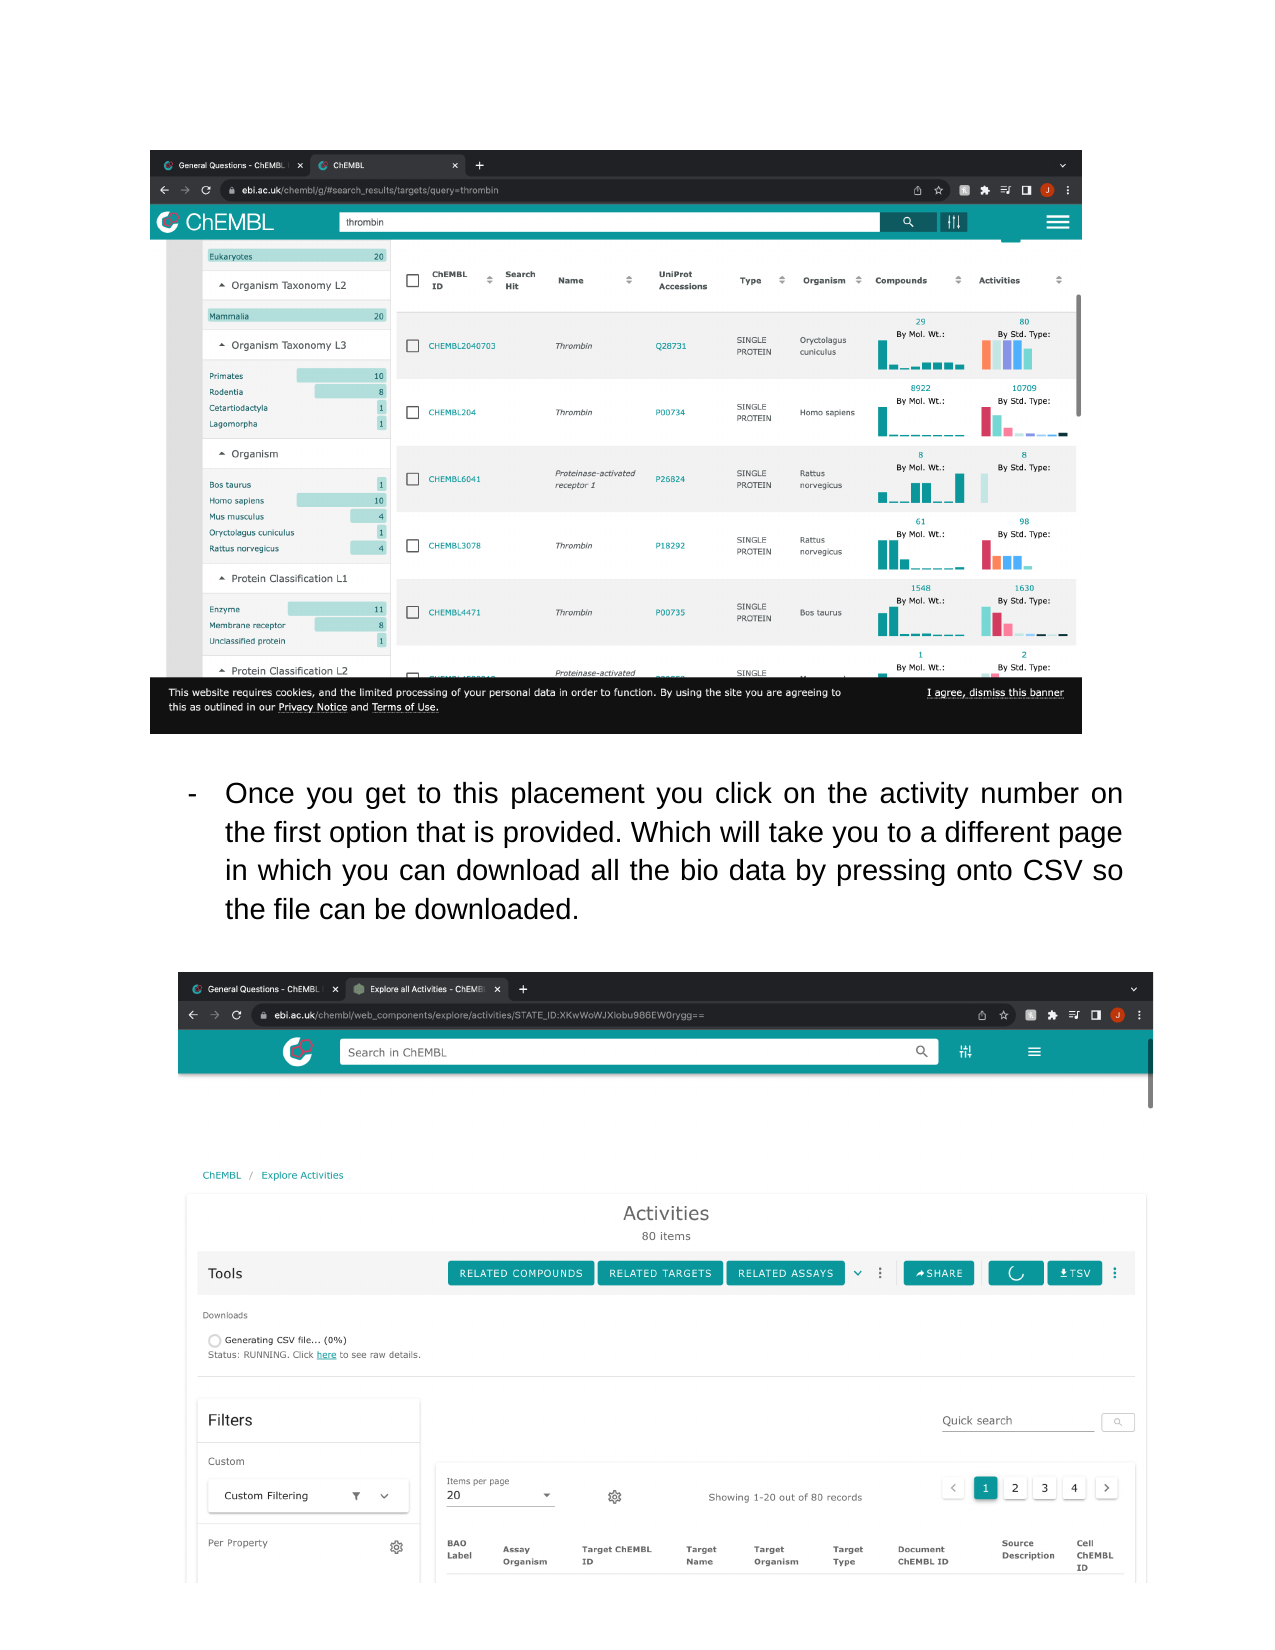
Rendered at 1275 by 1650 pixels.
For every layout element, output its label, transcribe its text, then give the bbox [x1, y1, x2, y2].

list Once you get to this placement you click on the activity number on the first option that is provided. Which will take you to a different page in which you can download all the bio data by pressing onto CSV so the file can be downloaded. [187, 776, 1125, 926]
picture [178, 972, 1154, 1583]
picture [150, 150, 1082, 734]
